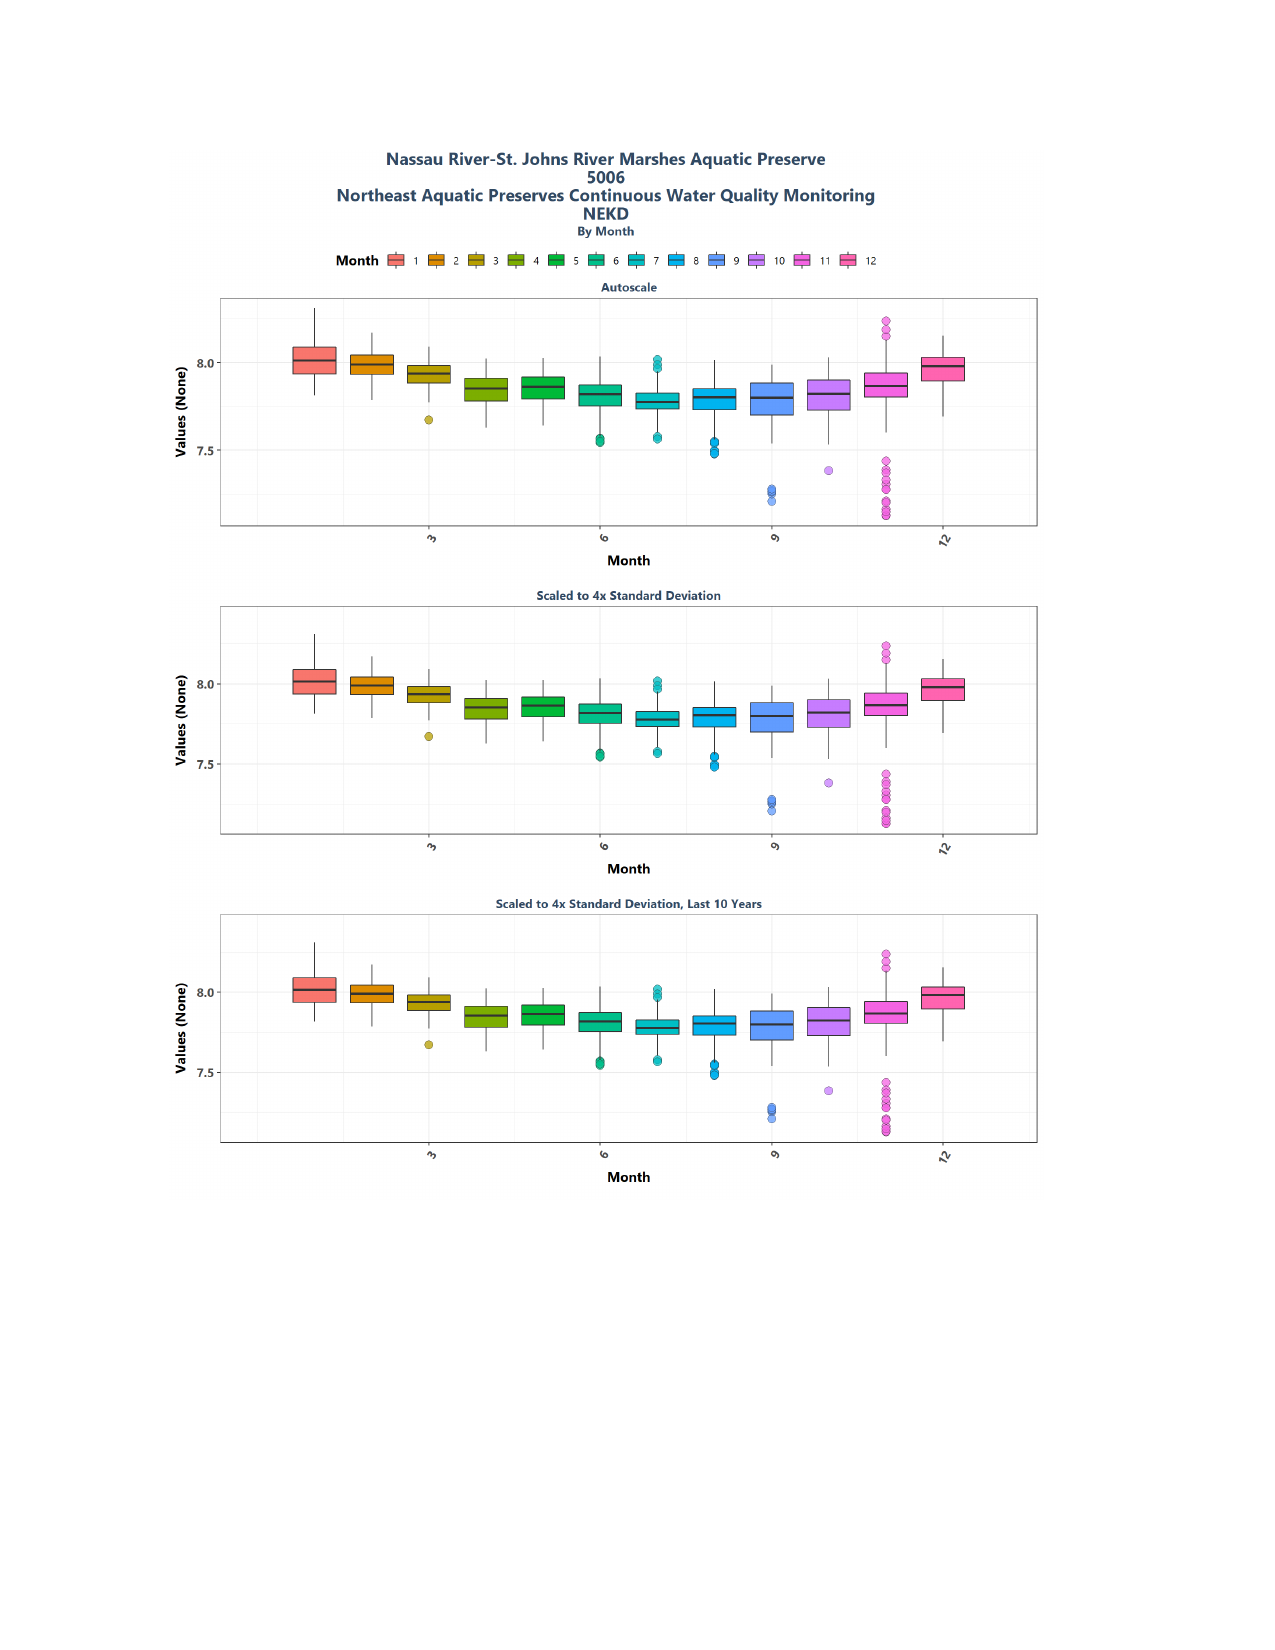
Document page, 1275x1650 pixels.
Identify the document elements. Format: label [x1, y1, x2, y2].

picture [168, 150, 1044, 1200]
